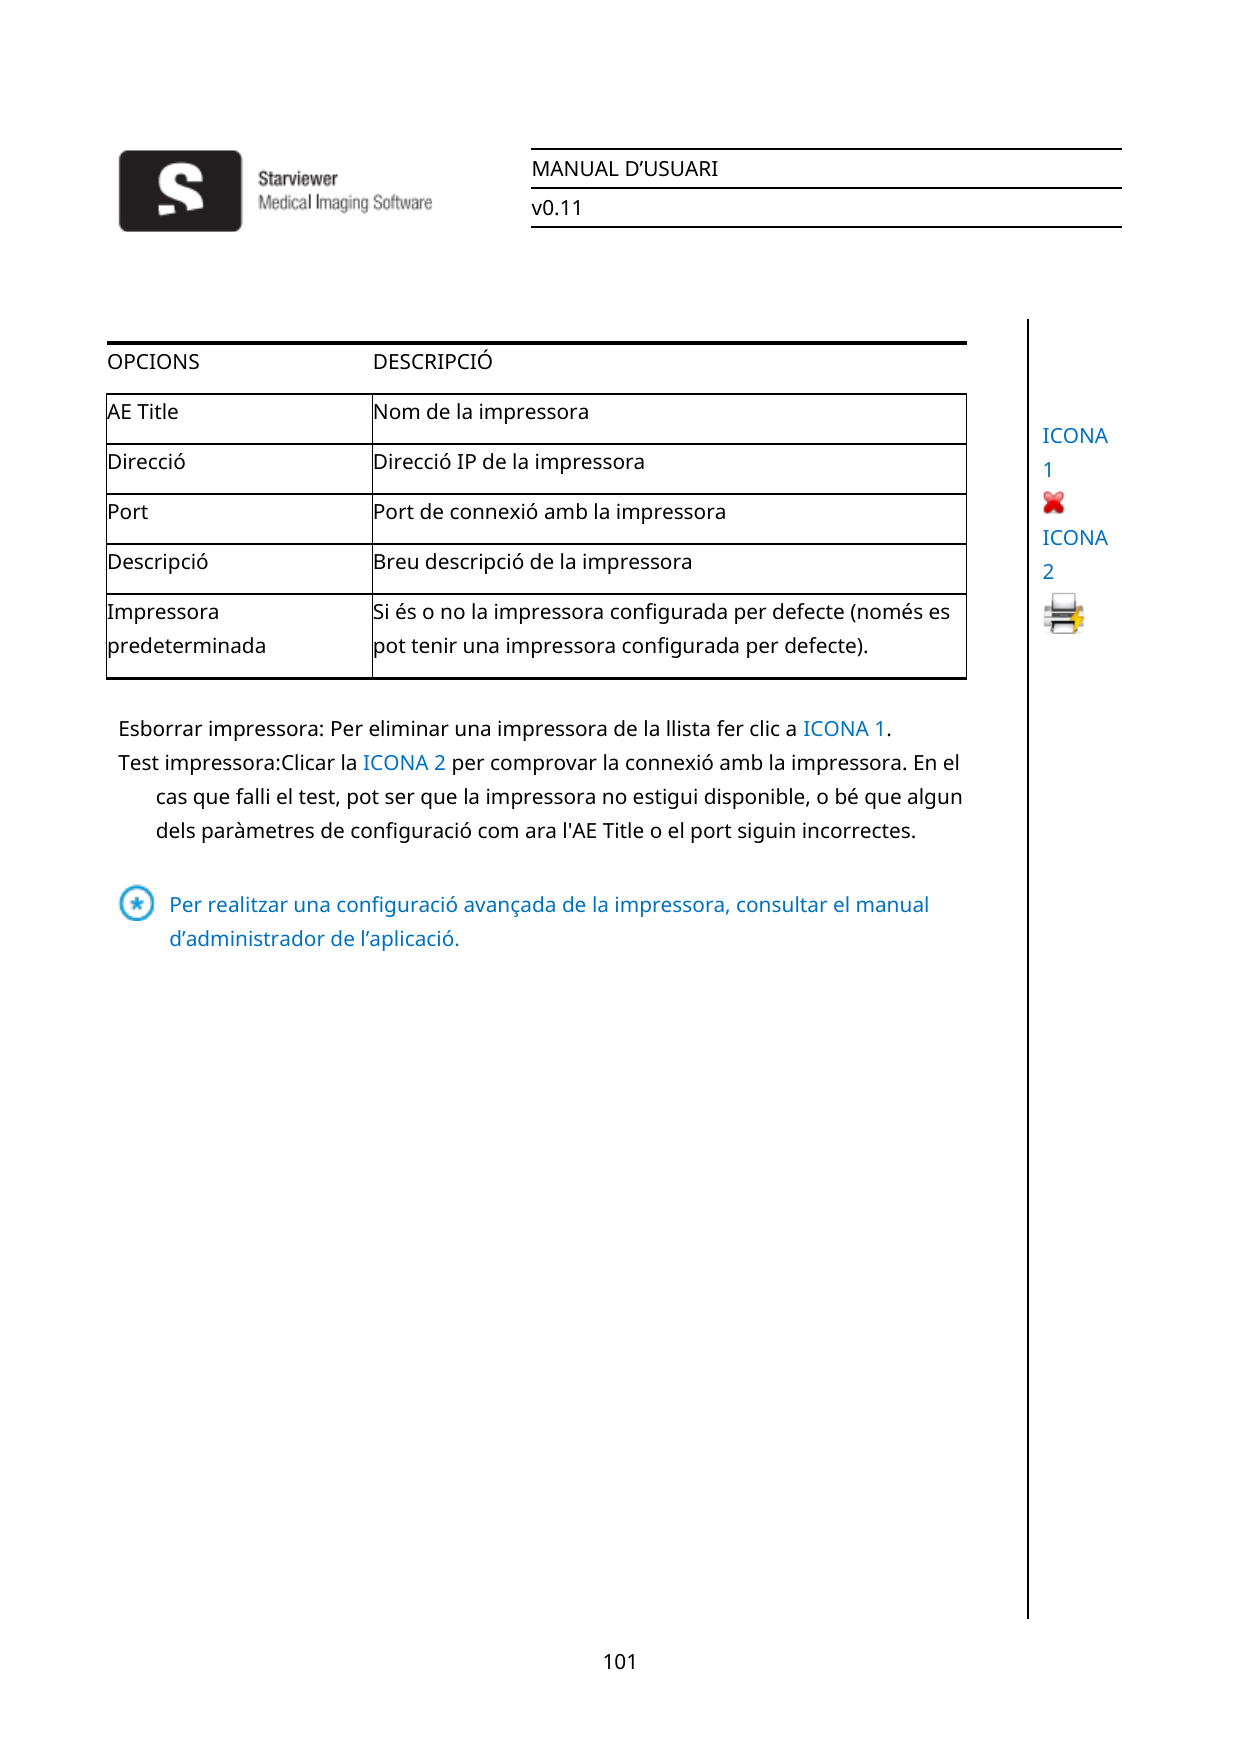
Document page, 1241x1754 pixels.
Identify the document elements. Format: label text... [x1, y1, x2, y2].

table_header OPCIONS [107, 345, 373, 392]
table_cell Breu descripció de la impressora [373, 545, 966, 592]
table_header [118, 884, 169, 958]
table_cell Direcció [107, 445, 372, 492]
table_cell Impressora predeterminada [107, 595, 372, 677]
table_header Descripció [373, 345, 967, 392]
list Esborrar impressora: Per eliminar una impressora de la llista fer clic a ICONA 1. [118, 714, 1027, 742]
table_cell Direcció IP de la impressora [373, 445, 966, 492]
table_cell Si és o no la impressora configurada per defecte (només es pot tenir una impressora configurada per defecte). [373, 595, 966, 677]
table_cell AE Title [107, 395, 372, 442]
table_cell Descripció [107, 545, 372, 592]
table_header Per realitzar una configuració avançada de la impressora, consultar el manual d’administrador de l’aplicació. [169, 884, 968, 958]
picture [1042, 591, 1085, 634]
picture [1042, 489, 1069, 516]
table_cell Nom de la impressora [373, 395, 966, 442]
table_header ICONA 1 ICONA 2 [1029, 319, 1122, 1618]
table_cell Port [107, 495, 372, 542]
table_cell Port de connexió amb la impressora [373, 495, 966, 542]
list Test impressora:Clicar la ICONA 2 per comprovar la connexió amb la impressora. En el cas que falli el test, pot ser que la impressora no estigui disponible, o bé que algun dels paràmetres de configuració com ara l'AE Title o el port siguin incorrectes. [118, 748, 1027, 844]
